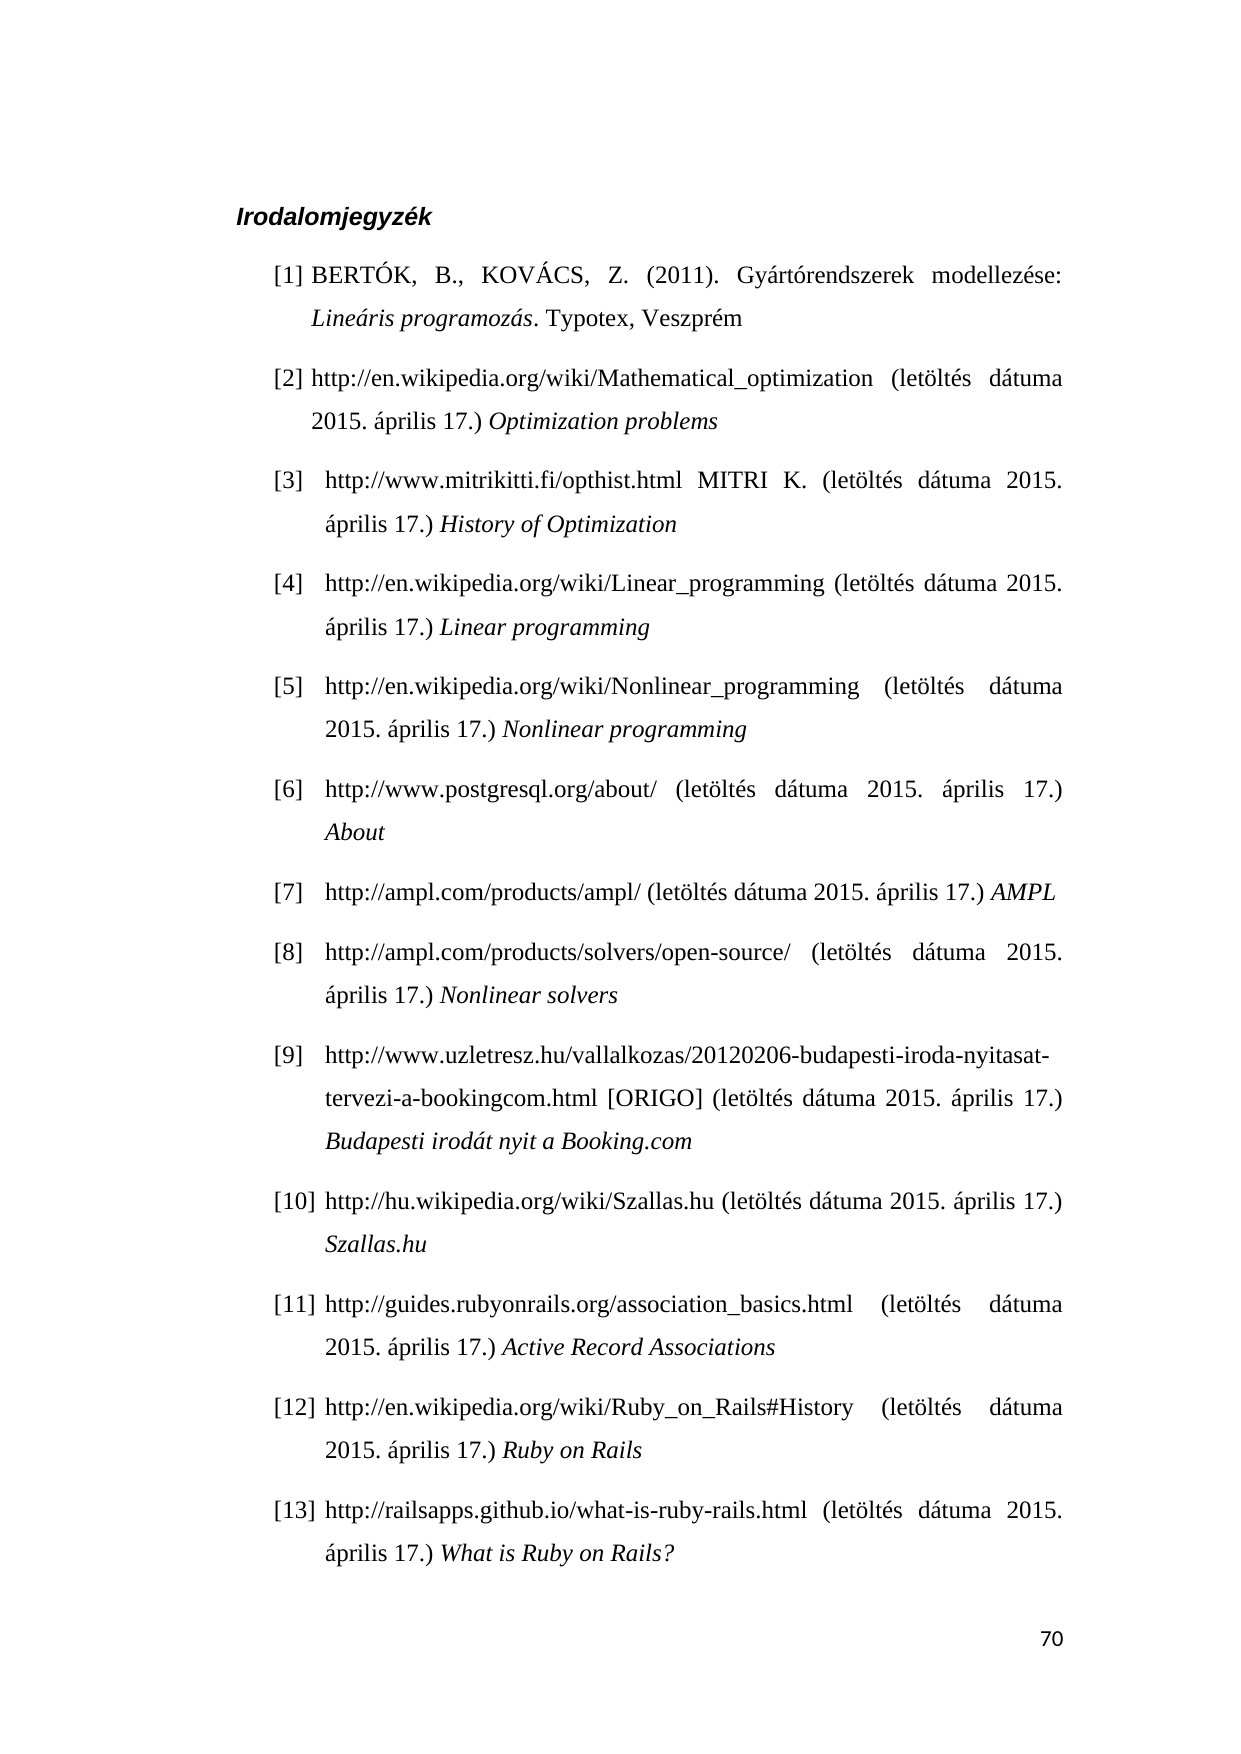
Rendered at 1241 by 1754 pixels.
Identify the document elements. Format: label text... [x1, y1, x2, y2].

list http://www.uzletresz.hu/vallalkozas/20120206-budapesti-iroda-nyitasat-tervezi-a-bookingcom.html [ORIGO] (letöltés dátuma 2015. április 17.) Budapesti irodát nyit a Booking.com [274, 1040, 1063, 1155]
list http://ampl.com/products/solvers/open-source/ (letöltés dátuma 2015. április 17.) Nonlinear solvers [274, 937, 1063, 1009]
list http://guides.rubyonrails.org/association_basics.html (letöltés dátuma 2015. április 17.) Active Record Associations [274, 1289, 1063, 1361]
list http://www.mitrikitti.fi/opthist.html MITRI K. (letöltés dátuma 2015. április 17.) History of Optimization [274, 466, 1063, 537]
list http://www.postgresql.org/about/ (letöltés dátuma 2015. április 17.) About [274, 774, 1063, 846]
list http://ampl.com/products/ampl/ (letöltés dátuma 2015. április 17.) AMPL [274, 877, 1063, 906]
list BERTÓK, B., KOVÁCS, Z. (2011). Gyártórendszerek modellezése: Lineáris programozás. Typotex, Veszprém [274, 260, 1063, 332]
list http://en.wikipedia.org/wiki/Linear_programming (letöltés dátuma 2015. április 17.) Linear programming [274, 568, 1063, 640]
list http://railsapps.github.io/what-is-ruby-rails.html (letöltés dátuma 2015. április 17.) What is Ruby on Rails? [274, 1495, 1063, 1567]
text Irodalomjegyzék [236, 202, 1063, 231]
list http://en.wikipedia.org/wiki/Mathematical_optimization (letöltés dátuma 2015. április 17.) Optimization problems [274, 363, 1063, 434]
list http://hu.wikipedia.org/wiki/Szallas.hu (letöltés dátuma 2015. április 17.) Szallas.hu [274, 1186, 1063, 1258]
list http://en.wikipedia.org/wiki/Ruby_on_Rails#History (letöltés dátuma 2015. április 17.) Ruby on Rails [274, 1392, 1063, 1464]
list http://en.wikipedia.org/wiki/Nonlinear_programming (letöltés dátuma 2015. április 17.) Nonlinear programming [274, 671, 1063, 743]
